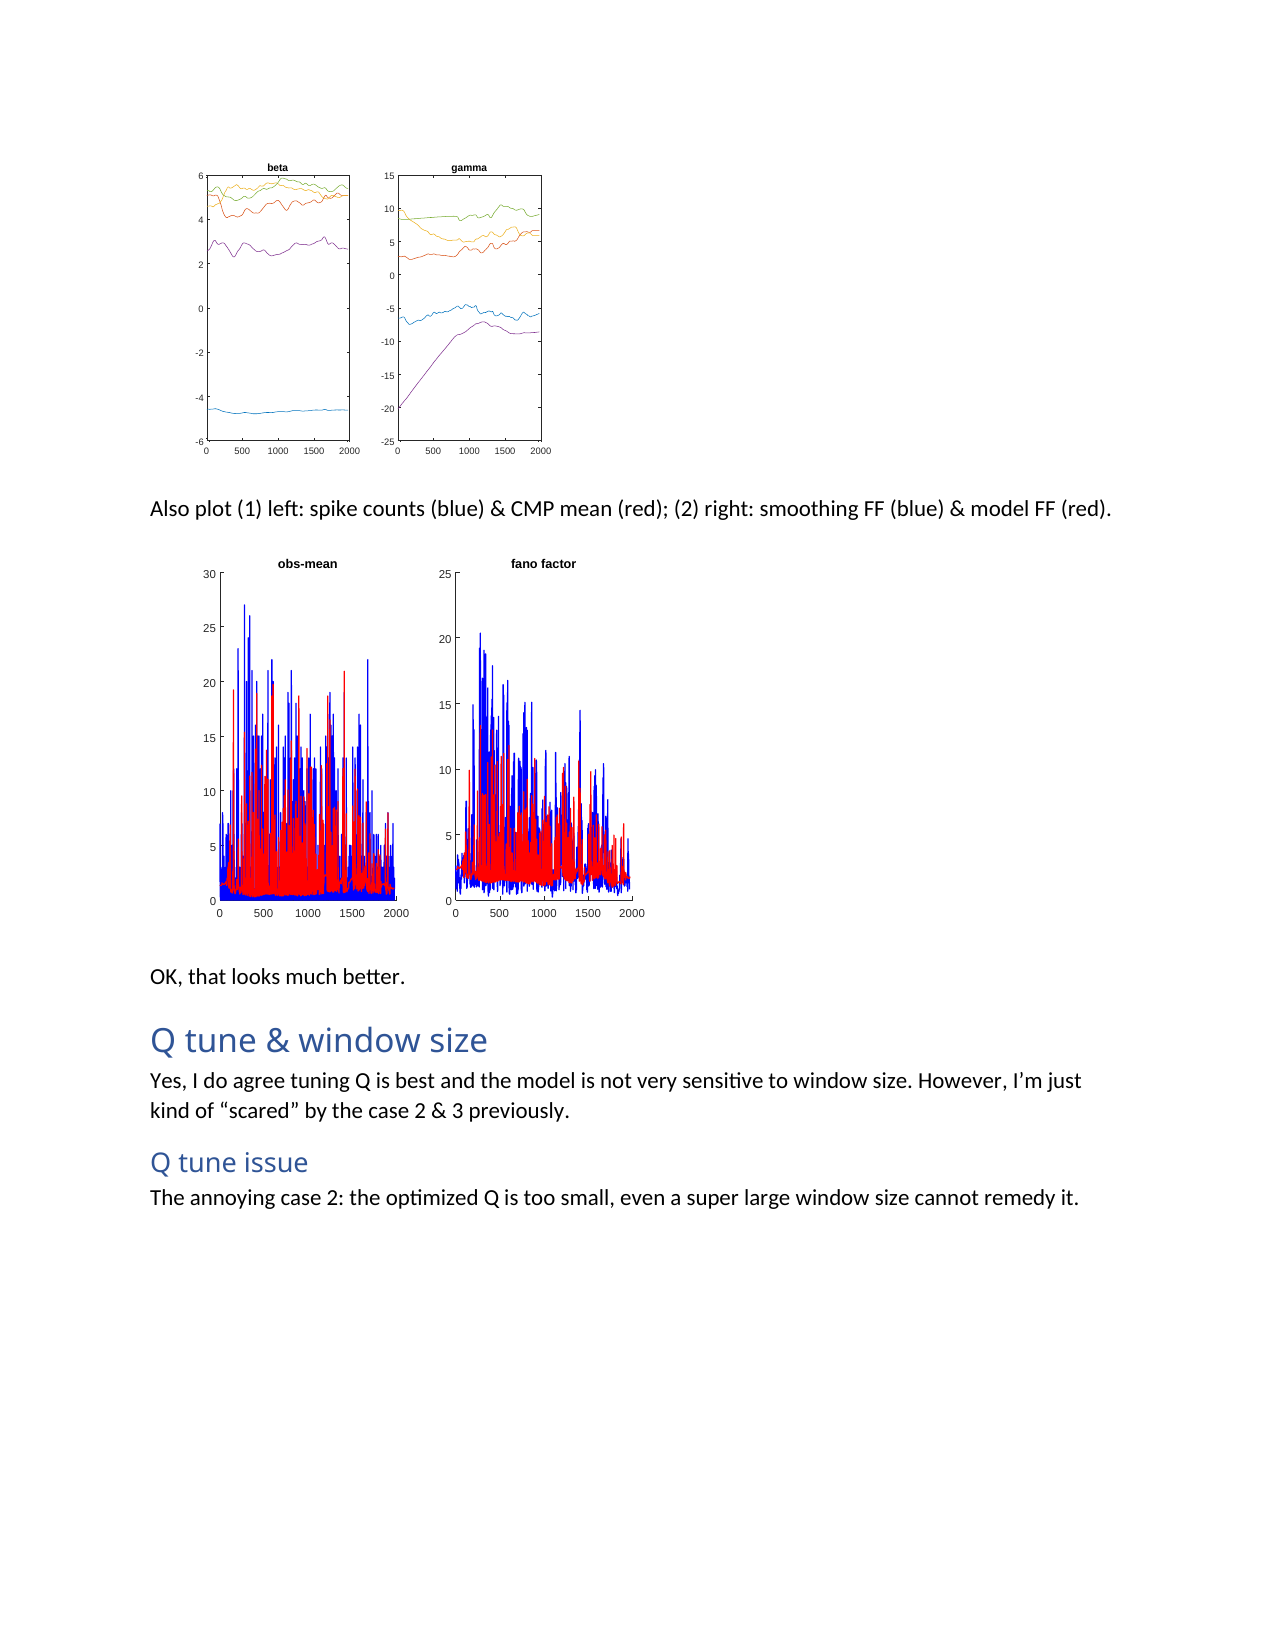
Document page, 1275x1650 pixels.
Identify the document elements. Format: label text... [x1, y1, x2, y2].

subtitle Q tune & window size [150, 1017, 1125, 1063]
text The annoying case 2: the optimized Q is too small, even a super large window size cannot remedy it. [150, 1183, 1125, 1211]
text Also plot (1) left: spike counts (blue) & CMP mean (red); (2) right: smoothing FF (blue) & model FF (red). [150, 494, 1125, 523]
text Yes, I do agree tuning Q is best and the model is not very sensitive to window size. However, I’m just kind of “scared” by the case 2 & 3 previously. [150, 1066, 1125, 1124]
subtitle Q tune issue [150, 1143, 1125, 1180]
text OK, that looks much better. [150, 962, 1125, 990]
